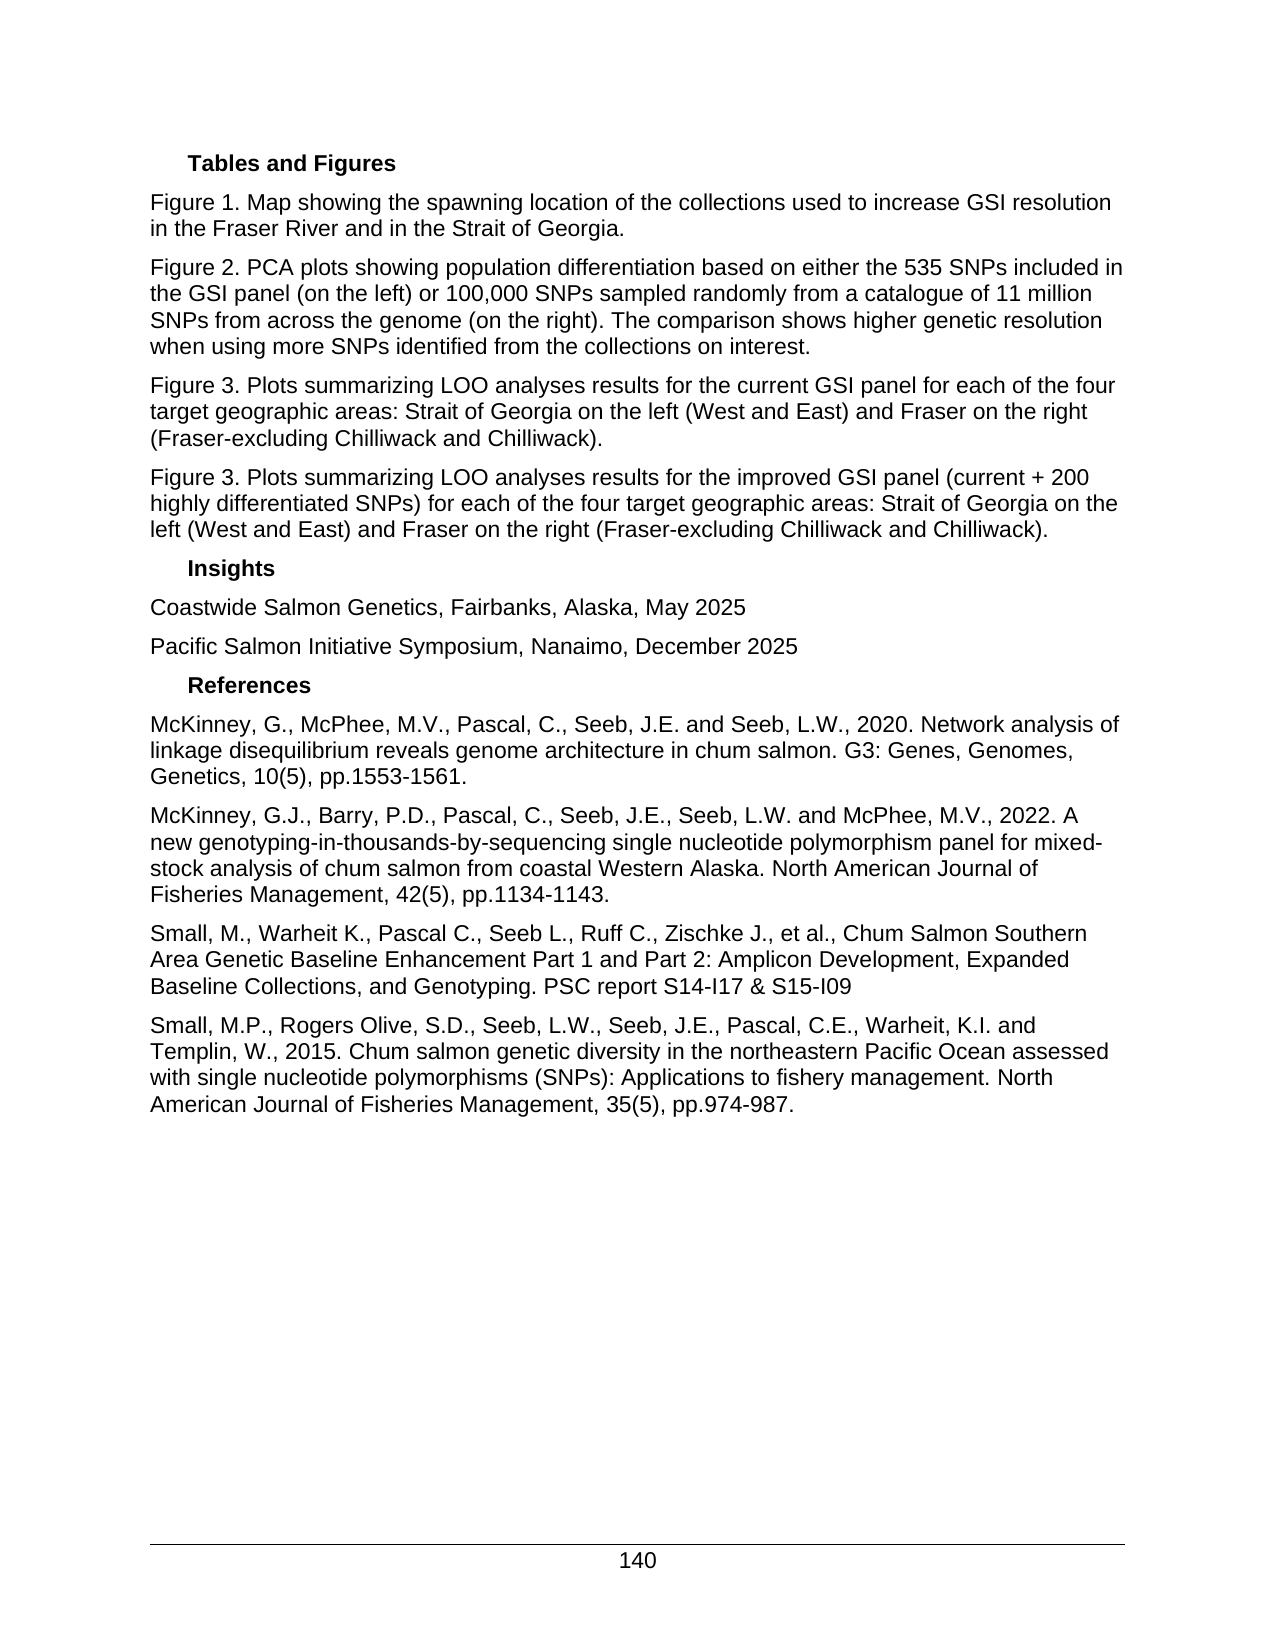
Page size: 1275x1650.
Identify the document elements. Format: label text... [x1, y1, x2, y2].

text Coastwide Salmon Genetics, Fairbanks, Alaska, May 2025 [150, 594, 1125, 620]
text Small, M.P., Rogers Olive, S.D., Seeb, L.W., Seeb, J.E., Pascal, C.E., Warheit, K.I. and Templin, W., 2015. Chum salmon genetic diversity in the northeastern Pacific Ocean assessed with single nucleotide polymorphisms (SNPs): Applications to fishery management. North American Journal of Fisheries Management, 35(5), pp.974-987. [150, 1012, 1125, 1117]
subtitle Tables and Figures [187, 150, 1125, 176]
text Figure 3. Plots summarizing LOO analyses results for the improved GSI panel (current + 200 highly differentiated SNPs) for each of the four target geographic areas: Strait of Georgia on the left (West and East) and Fraser on the right (Fraser-excluding Chilliwack and Chilliwack). [150, 463, 1125, 543]
text Figure 3. Plots summarizing LOO analyses results for the current GSI panel for each of the four target geographic areas: Strait of Georgia on the left (West and East) and Fraser on the right (Fraser-excluding Chilliwack and Chilliwack). [150, 372, 1125, 451]
text Figure 1. Map showing the spawning location of the collections used to increase GSI resolution in the Fraser River and in the Strait of Georgia. [150, 189, 1125, 242]
text Figure 2. PCA plots showing population differentiation based on either the 535 SNPs included in the GSI panel (on the left) or 100,000 SNPs sampled randomly from a catalogue of 11 million SNPs from across the genome (on the right). The comparison shows higher genetic resolution when using more SNPs identified from the collections on interest. [150, 254, 1125, 359]
text Small, M., Warheit K., Pascal C., Seeb L., Ruff C., Zischke J., et al., Chum Salmon Southern Area Genetic Baseline Enhancement Part 1 and Part 2: Amplicon Development, Expanded Baseline Collections, and Genotyping. PSC report S14-I17 & S15-I09 [150, 920, 1125, 999]
text Pacific Salmon Initiative Symposium, Nanaimo, December 2025 [150, 633, 1125, 659]
text McKinney, G., McPhee, M.V., Pascal, C., Seeb, J.E. and Seeb, L.W., 2020. Network analysis of linkage disequilibrium reveals genome architecture in chum salmon. G3: Genes, Genomes, Genetics, 10(5), pp.1553-1561. [150, 711, 1125, 789]
text McKinney, G.J., Barry, P.D., Pascal, C., Seeb, J.E., Seeb, L.W. and McPhee, M.V., 2022. A new genotyping‐in‐thousands‐by‐sequencing single nucleotide polymorphism panel for mixed‐stock analysis of chum salmon from coastal Western Alaska. North American Journal of Fisheries Management, 42(5), pp.1134-1143. [150, 802, 1125, 907]
subtitle Insights [187, 555, 1125, 581]
subtitle References [187, 672, 1125, 698]
